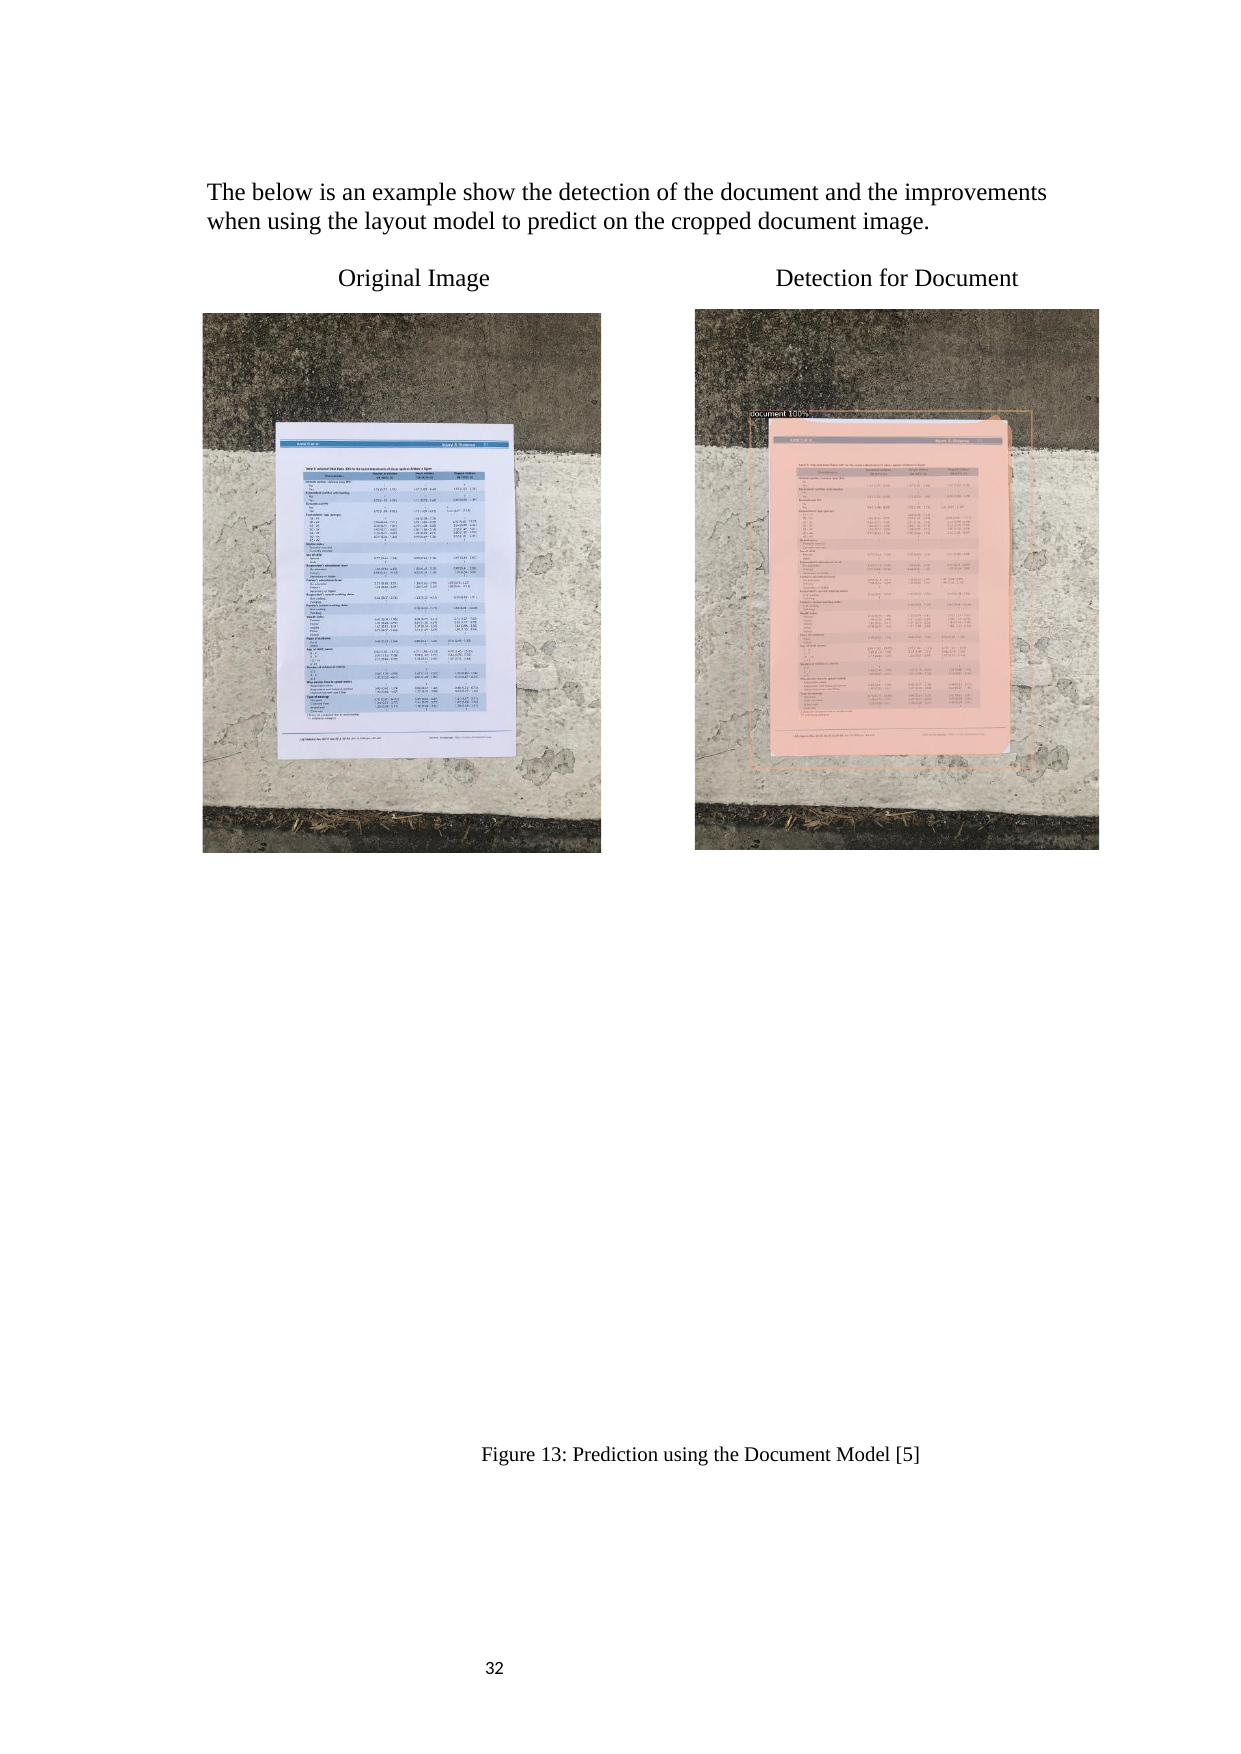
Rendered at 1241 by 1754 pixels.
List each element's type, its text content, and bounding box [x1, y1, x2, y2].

text Original Image Detection for Document [294, 263, 1063, 292]
text The below is an example show the detection of the document and the improvements when using the layout model to predict on the cropped document image. [207, 177, 1063, 235]
text Figure 13: Prediction using the Document Model [5] [294, 1442, 1063, 1466]
picture [694, 309, 1100, 850]
picture [201, 313, 601, 851]
